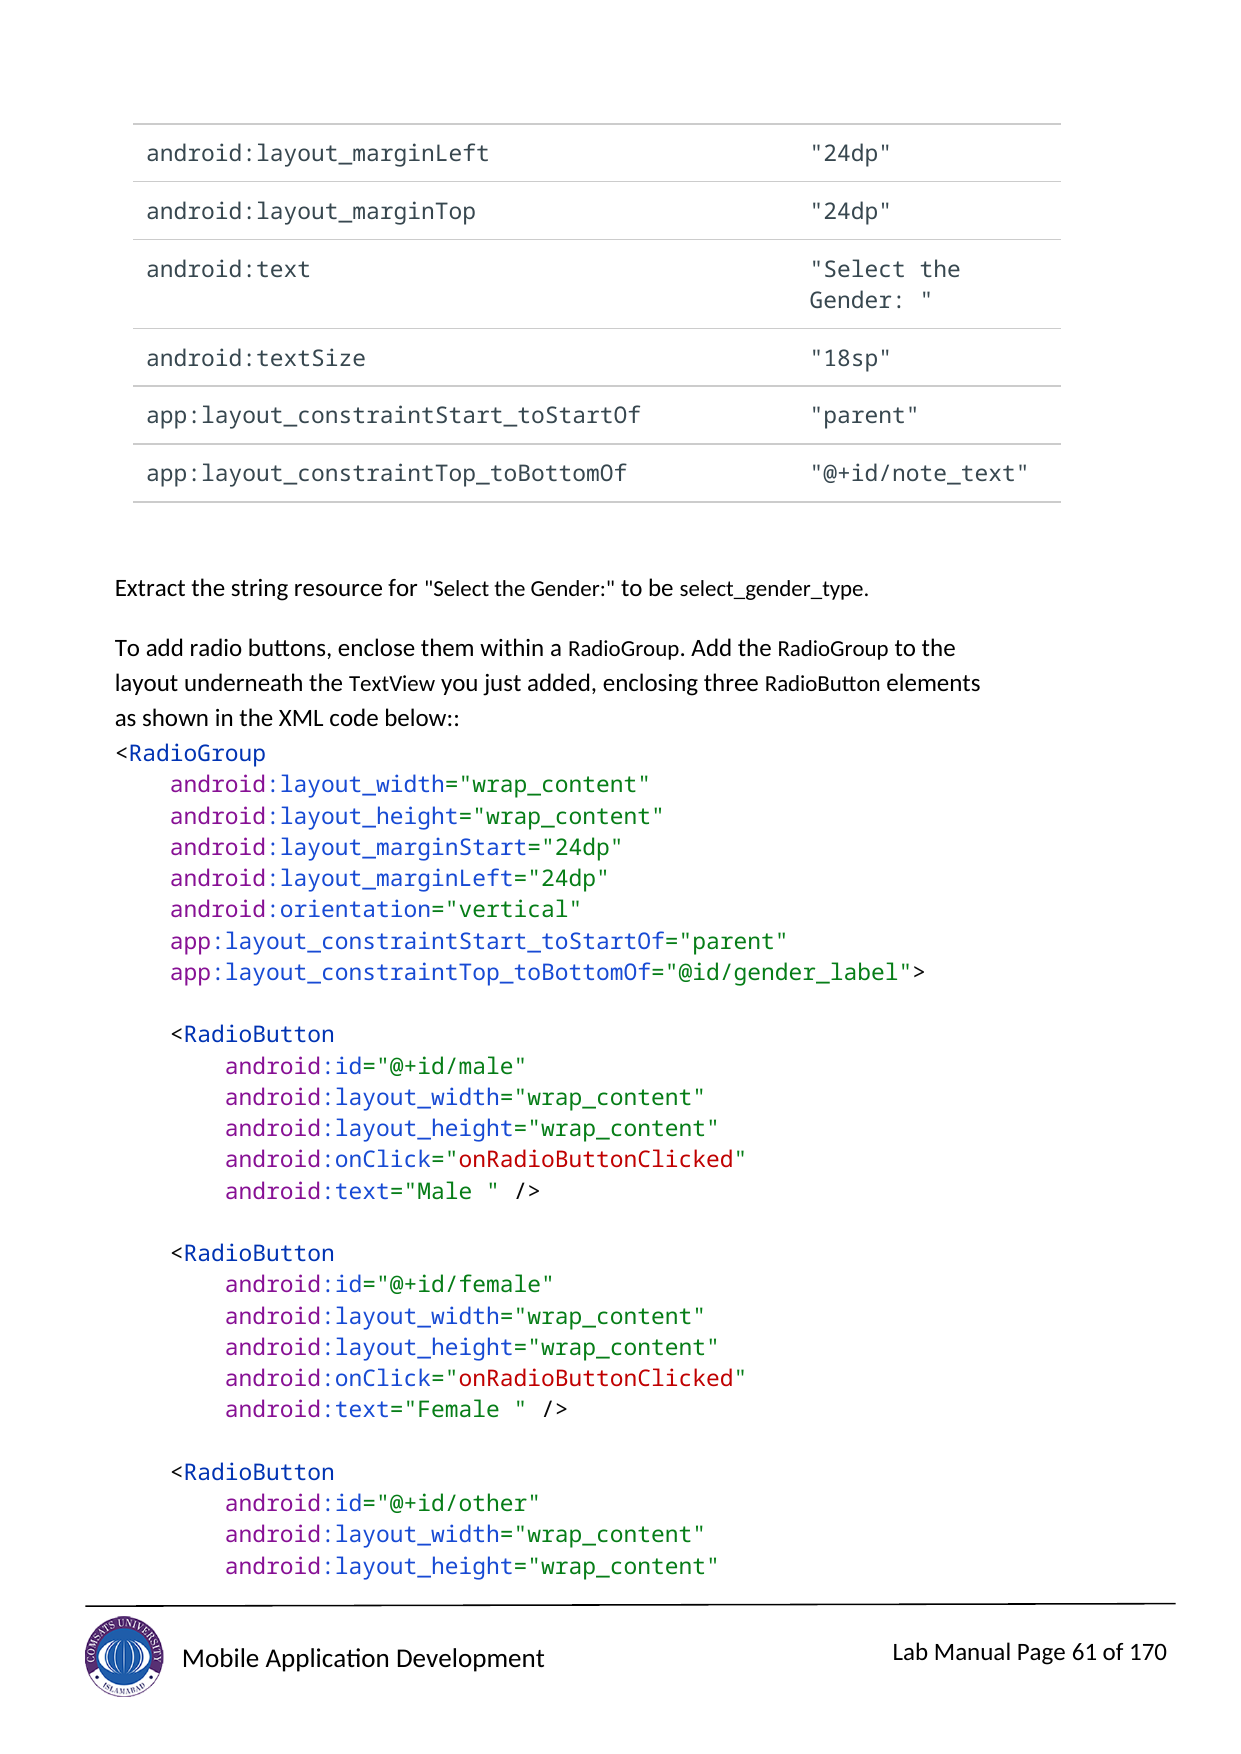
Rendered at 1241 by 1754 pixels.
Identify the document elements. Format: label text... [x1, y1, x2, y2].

table_cell "24dp" [797, 182, 1061, 238]
picture [85, 1616, 165, 1697]
table_cell "24dp" [797, 125, 1061, 181]
table_cell android:layout_marginLeft [133, 125, 797, 181]
table_cell app:layout_constraintTop_toBottomOf [133, 445, 797, 501]
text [114, 737, 989, 1581]
table_cell android:textSize [133, 329, 797, 385]
table_cell android:text [133, 240, 797, 328]
table_cell "@+id/note_text" [797, 445, 1061, 501]
table_cell android:layout_marginTop [133, 182, 797, 238]
text Extract the string resource for "Select the Gender:" to be select_gender_type. [679, 572, 989, 603]
table_cell "parent" [797, 387, 1061, 443]
table_cell "Select the Gender: " [797, 240, 1061, 328]
table_cell app:layout_constraintStart_toStartOf [133, 387, 797, 443]
table_cell "18sp" [797, 329, 1061, 385]
text To add radio buttons, enclose them within a RadioGroup. Add the RadioGroup to the layout underneath the TextView you just added, enclosing three RadioButton elements as shown in the XML code below:: [114, 632, 989, 733]
